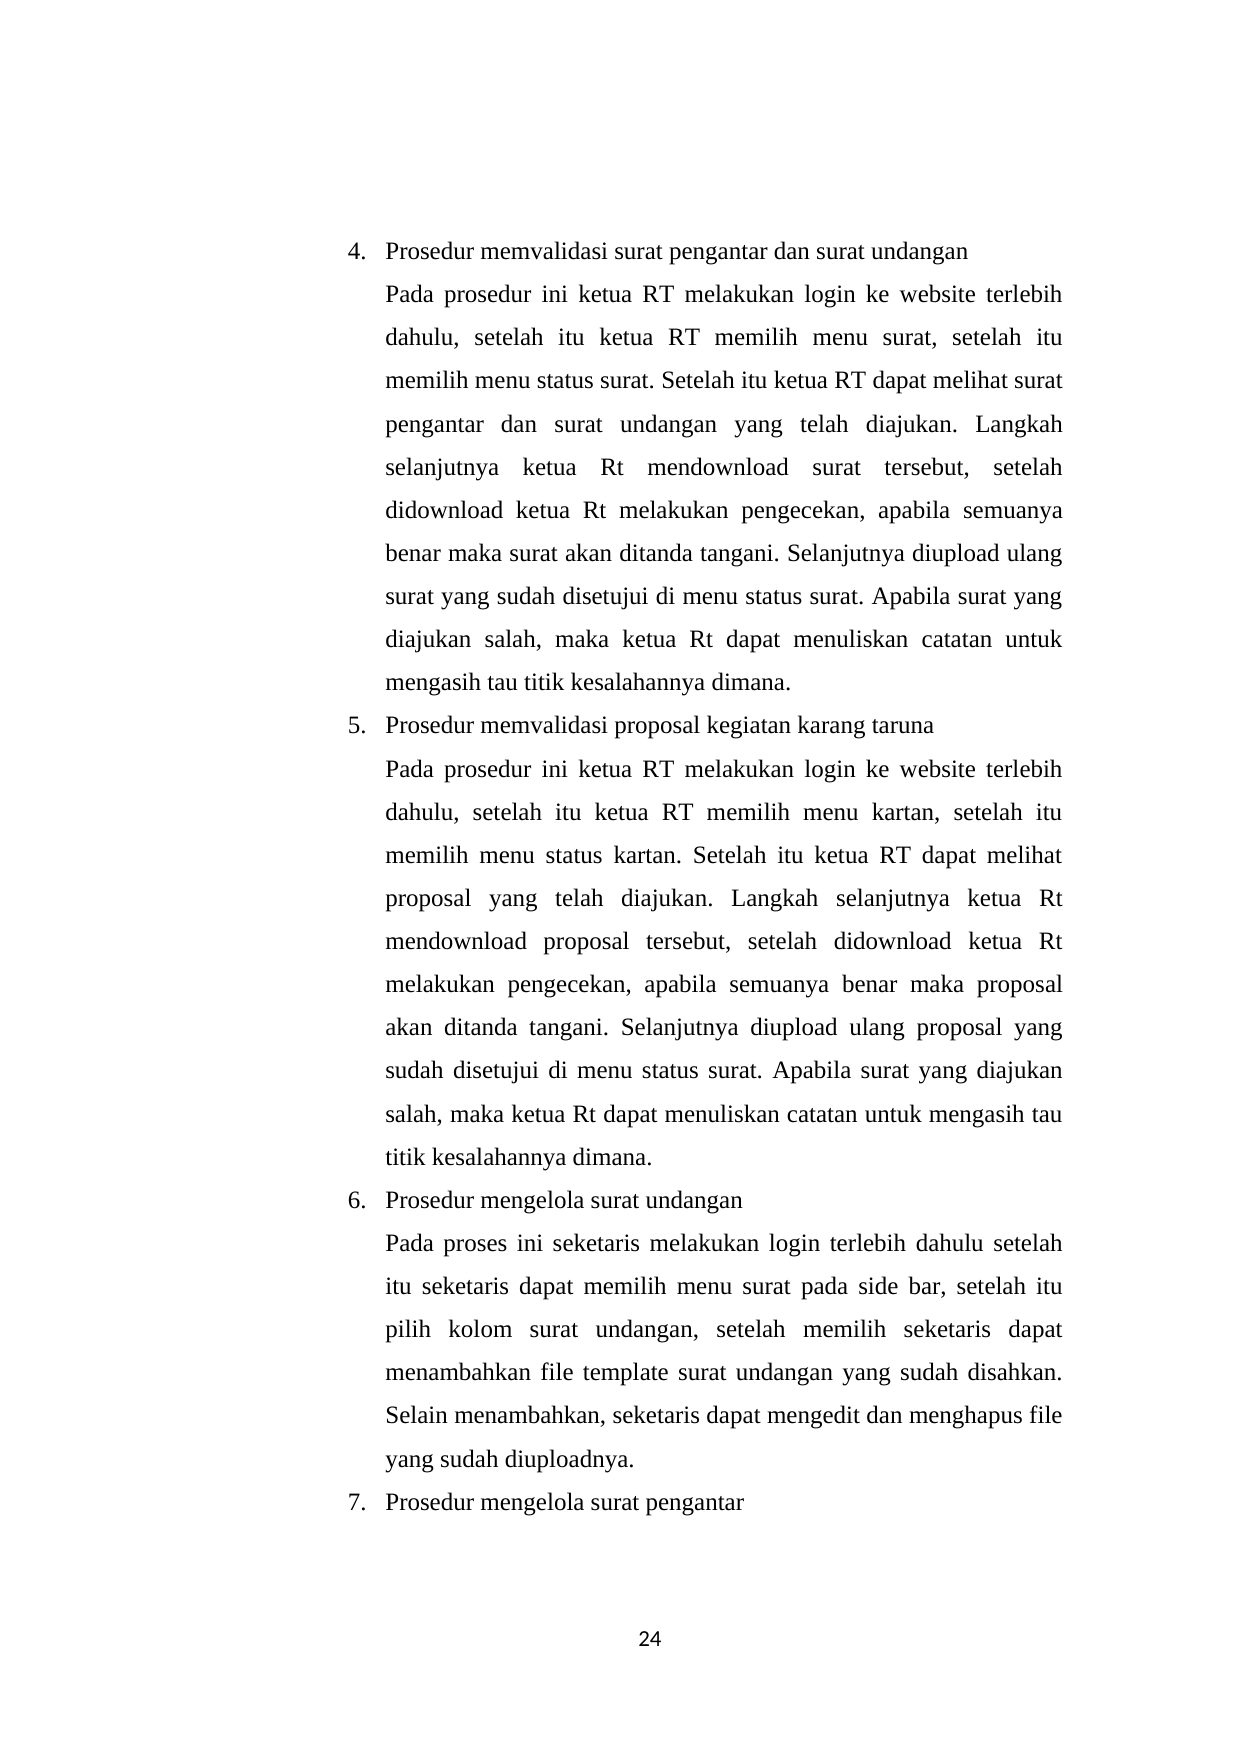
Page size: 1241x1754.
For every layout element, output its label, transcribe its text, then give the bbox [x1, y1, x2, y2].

list Prosedur memvalidasi proposal kegiatan karang taruna [348, 711, 1063, 739]
list Prosedur mengelola surat undangan [348, 1185, 1063, 1214]
list Prosedur memvalidasi surat pengantar dan surat undangan [348, 236, 1063, 265]
list Prosedur mengelola surat pengantar [348, 1487, 1063, 1516]
list Pada prosedur ini ketua RT melakukan login ke website terlebih dahulu, setelah itu ketua RT memilih menu kartan, setelah itu memilih menu status kartan. Setelah itu ketua RT dapat melihat proposal yang telah diajukan. Langkah selanjutnya ketua Rt mendownload proposal tersebut, setelah didownload ketua Rt melakukan pengecekan, apabila semuanya benar maka proposal akan ditanda tangani. Selanjutnya diupload ulang proposal yang sudah disetujui di menu status surat. Apabila surat yang diajukan salah, maka ketua Rt dapat menuliskan catatan untuk mengasih tau titik kesalahannya dimana. [385, 754, 1063, 1171]
list Pada prosedur ini ketua RT melakukan login ke website terlebih dahulu, setelah itu ketua RT memilih menu surat, setelah itu memilih menu status surat. Setelah itu ketua RT dapat melihat surat pengantar dan surat undangan yang telah diajukan. Langkah selanjutnya ketua Rt mendownload surat tersebut, setelah didownload ketua Rt melakukan pengecekan, apabila semuanya benar maka surat akan ditanda tangani. Selanjutnya diupload ulang surat yang sudah disetujui di menu status surat. Apabila surat yang diajukan salah, maka ketua Rt dapat menuliskan catatan untuk mengasih tau titik kesalahannya dimana. [385, 279, 1063, 696]
list Pada proses ini seketaris melakukan login terlebih dahulu setelah itu seketaris dapat memilih menu surat pada side bar, setelah itu pilih kolom surat undangan, setelah memilih seketaris dapat menambahkan file template surat undangan yang sudah disahkan. Selain menambahkan, seketaris dapat mengedit dan menghapus file yang sudah diuploadnya. [385, 1228, 1063, 1472]
